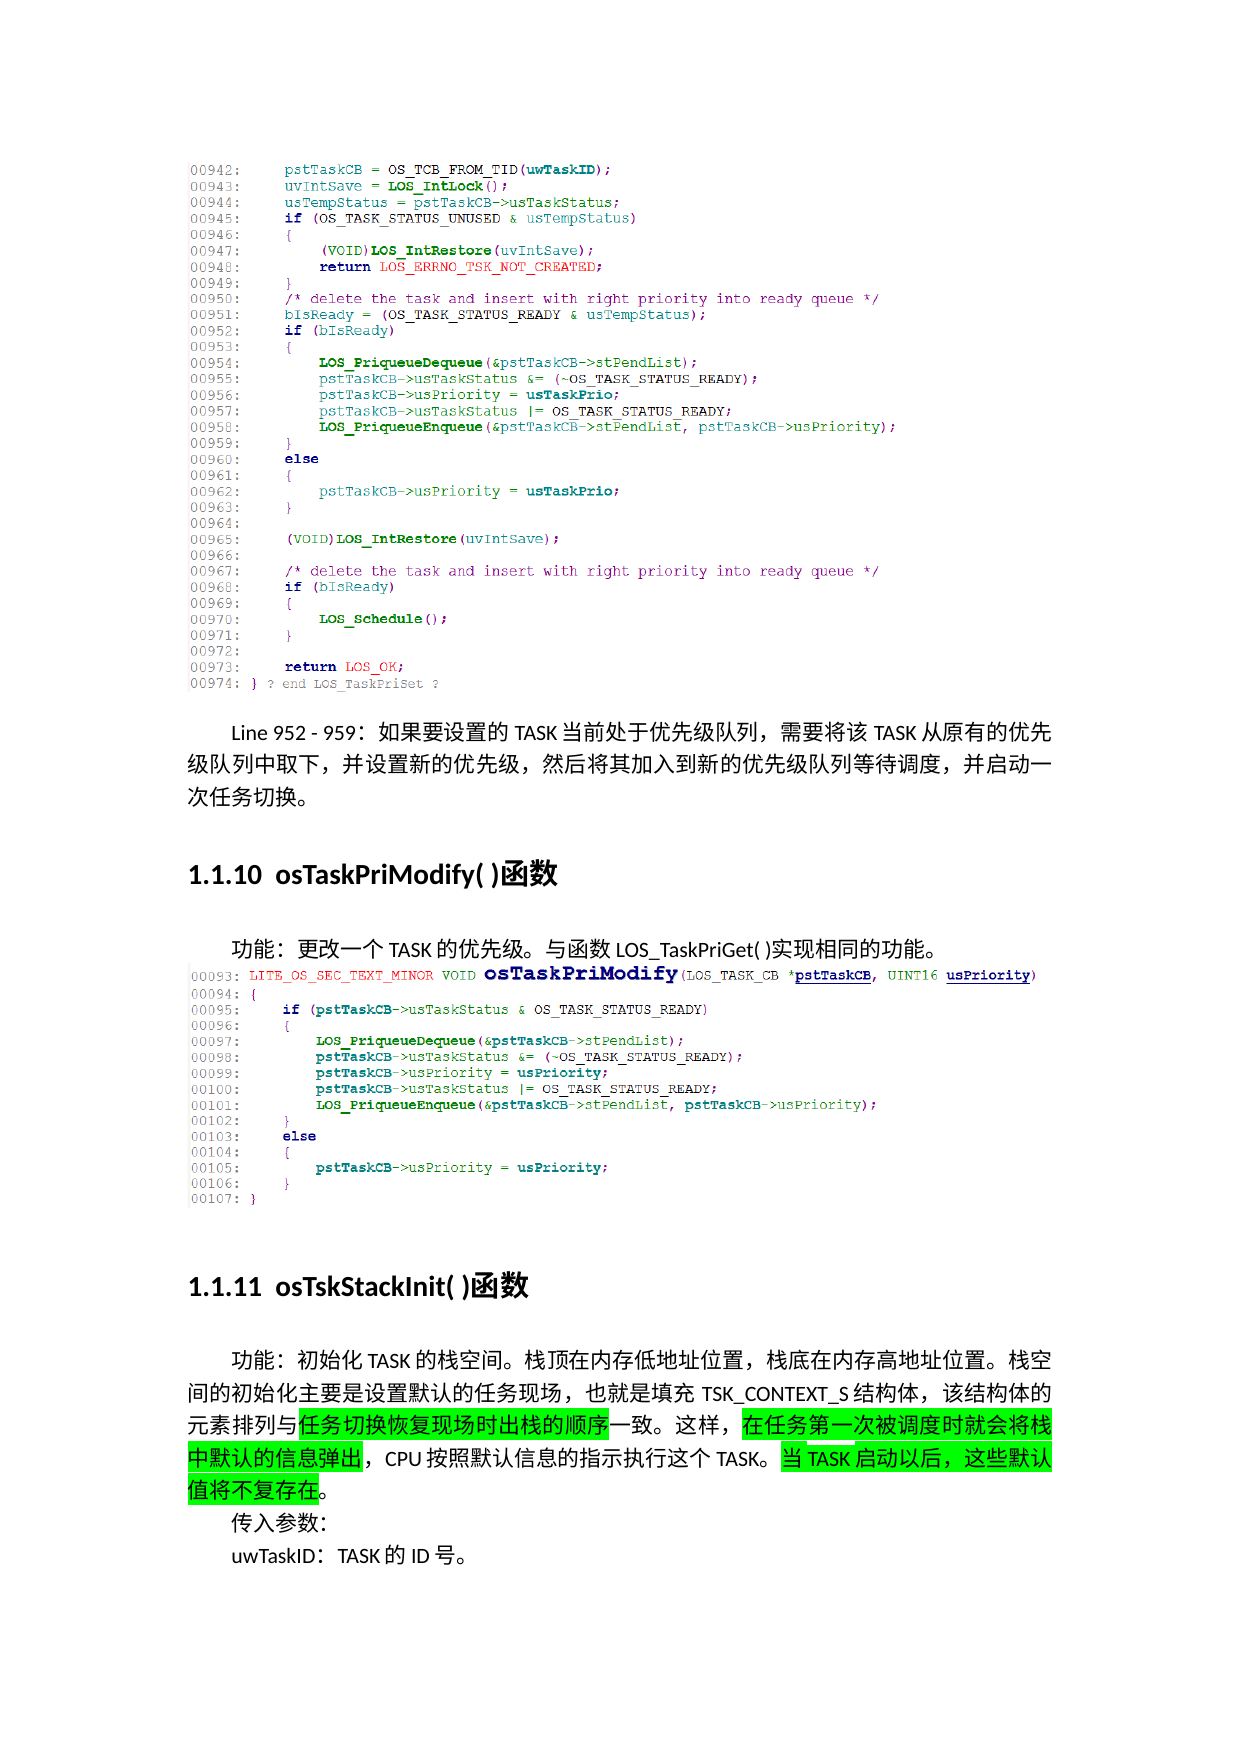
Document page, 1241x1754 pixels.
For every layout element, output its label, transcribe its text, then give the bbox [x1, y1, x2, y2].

subtitle 1.1.11 osTskStackInit( )函数 [187, 1251, 1053, 1316]
picture [187, 162, 1052, 692]
text Line 952 - 959：如果要设置的TASK当前处于优先级队列，需要将该TASK从原有的优先级队列中取下，并设置新的优先级，然后将其加入到新的优先级队列等待调度，并启动一次任务切换。 [187, 714, 1053, 812]
text 功能：更改一个TASK的优先级。与函数LOS_TaskPriGet( )实现相同的功能。 [187, 931, 1053, 964]
text uwTaskID：TASK的ID号。 [187, 1538, 1053, 1570]
picture [187, 963, 1052, 1208]
subtitle 1.1.10 osTaskPriModify( )函数 [187, 839, 1053, 904]
text 功能：初始化TASK的栈空间。栈顶在内存低地址位置，栈底在内存高地址位置。栈空间的初始化主要是设置默认的任务现场，也就是填充TSK_CONTEXT_S结构体，该结构体的元素排列与任务切换恢复现场时出栈的顺序一致。这样，在任务第一次被调度时就会将栈中默认的信息弹出，CPU按照默认信息的指示执行这个TASK。当TASK启动以后，这些默认值将不复存在。 [187, 1343, 1053, 1505]
text 传入参数： [187, 1505, 1053, 1538]
